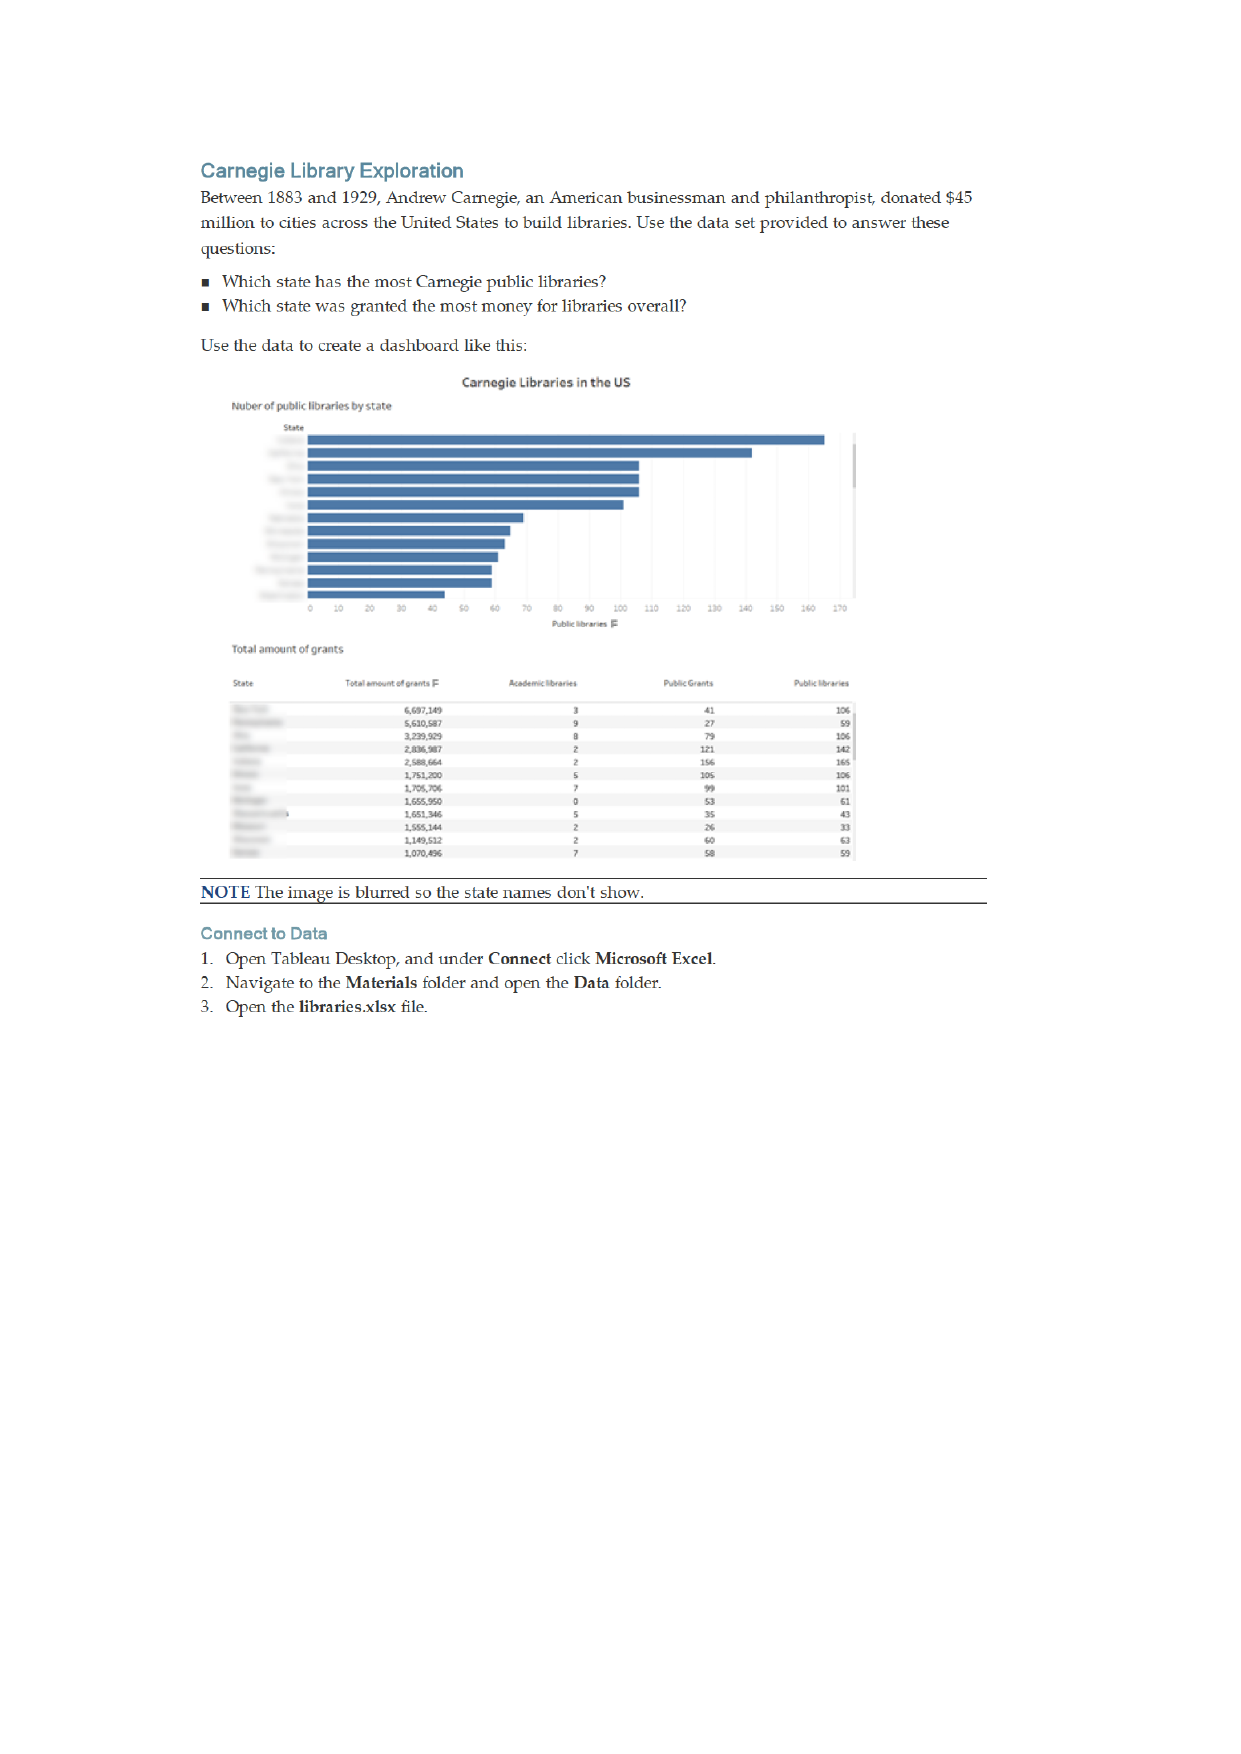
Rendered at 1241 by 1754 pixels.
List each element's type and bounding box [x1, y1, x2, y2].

picture [150, 150, 1091, 1028]
